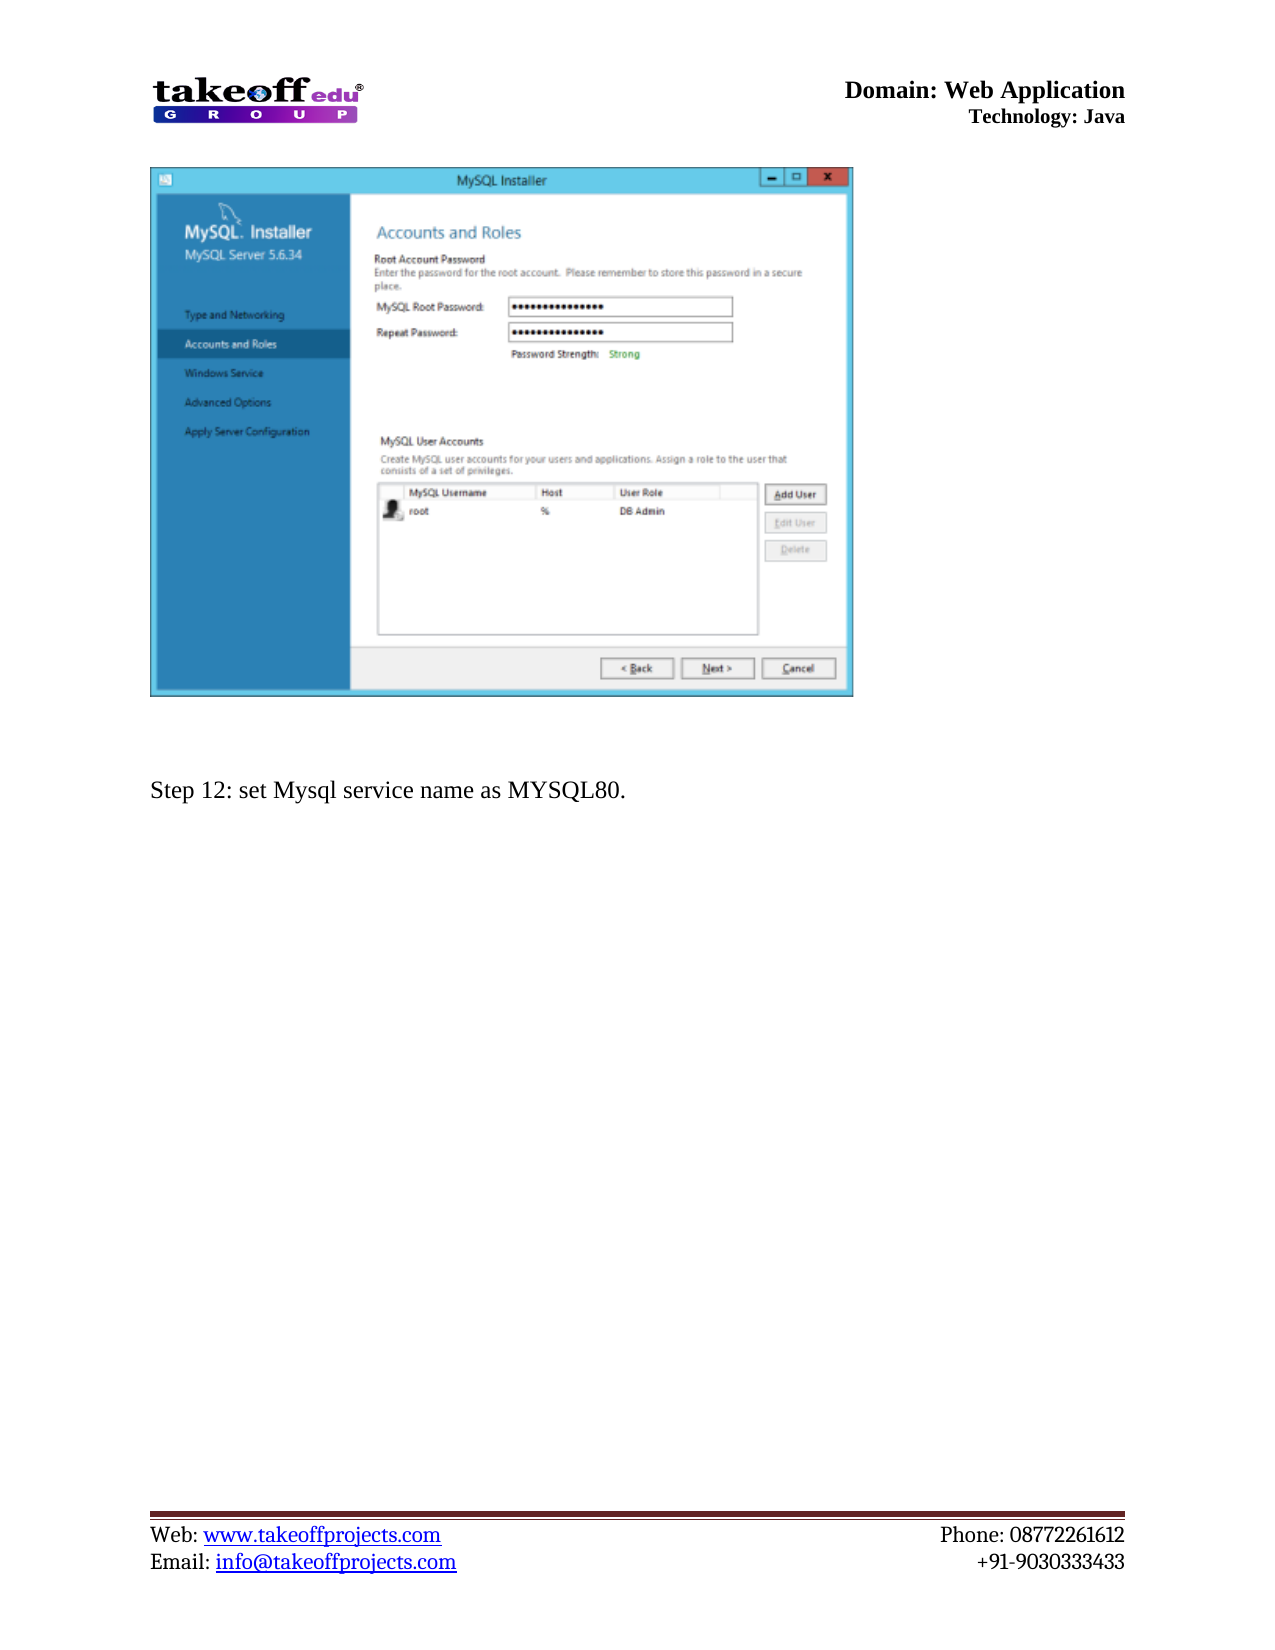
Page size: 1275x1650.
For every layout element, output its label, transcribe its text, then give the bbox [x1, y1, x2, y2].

text Step 12: set Mysql service name as MYSQL80. [150, 775, 1125, 804]
picture [150, 167, 854, 697]
picture [150, 75, 366, 129]
